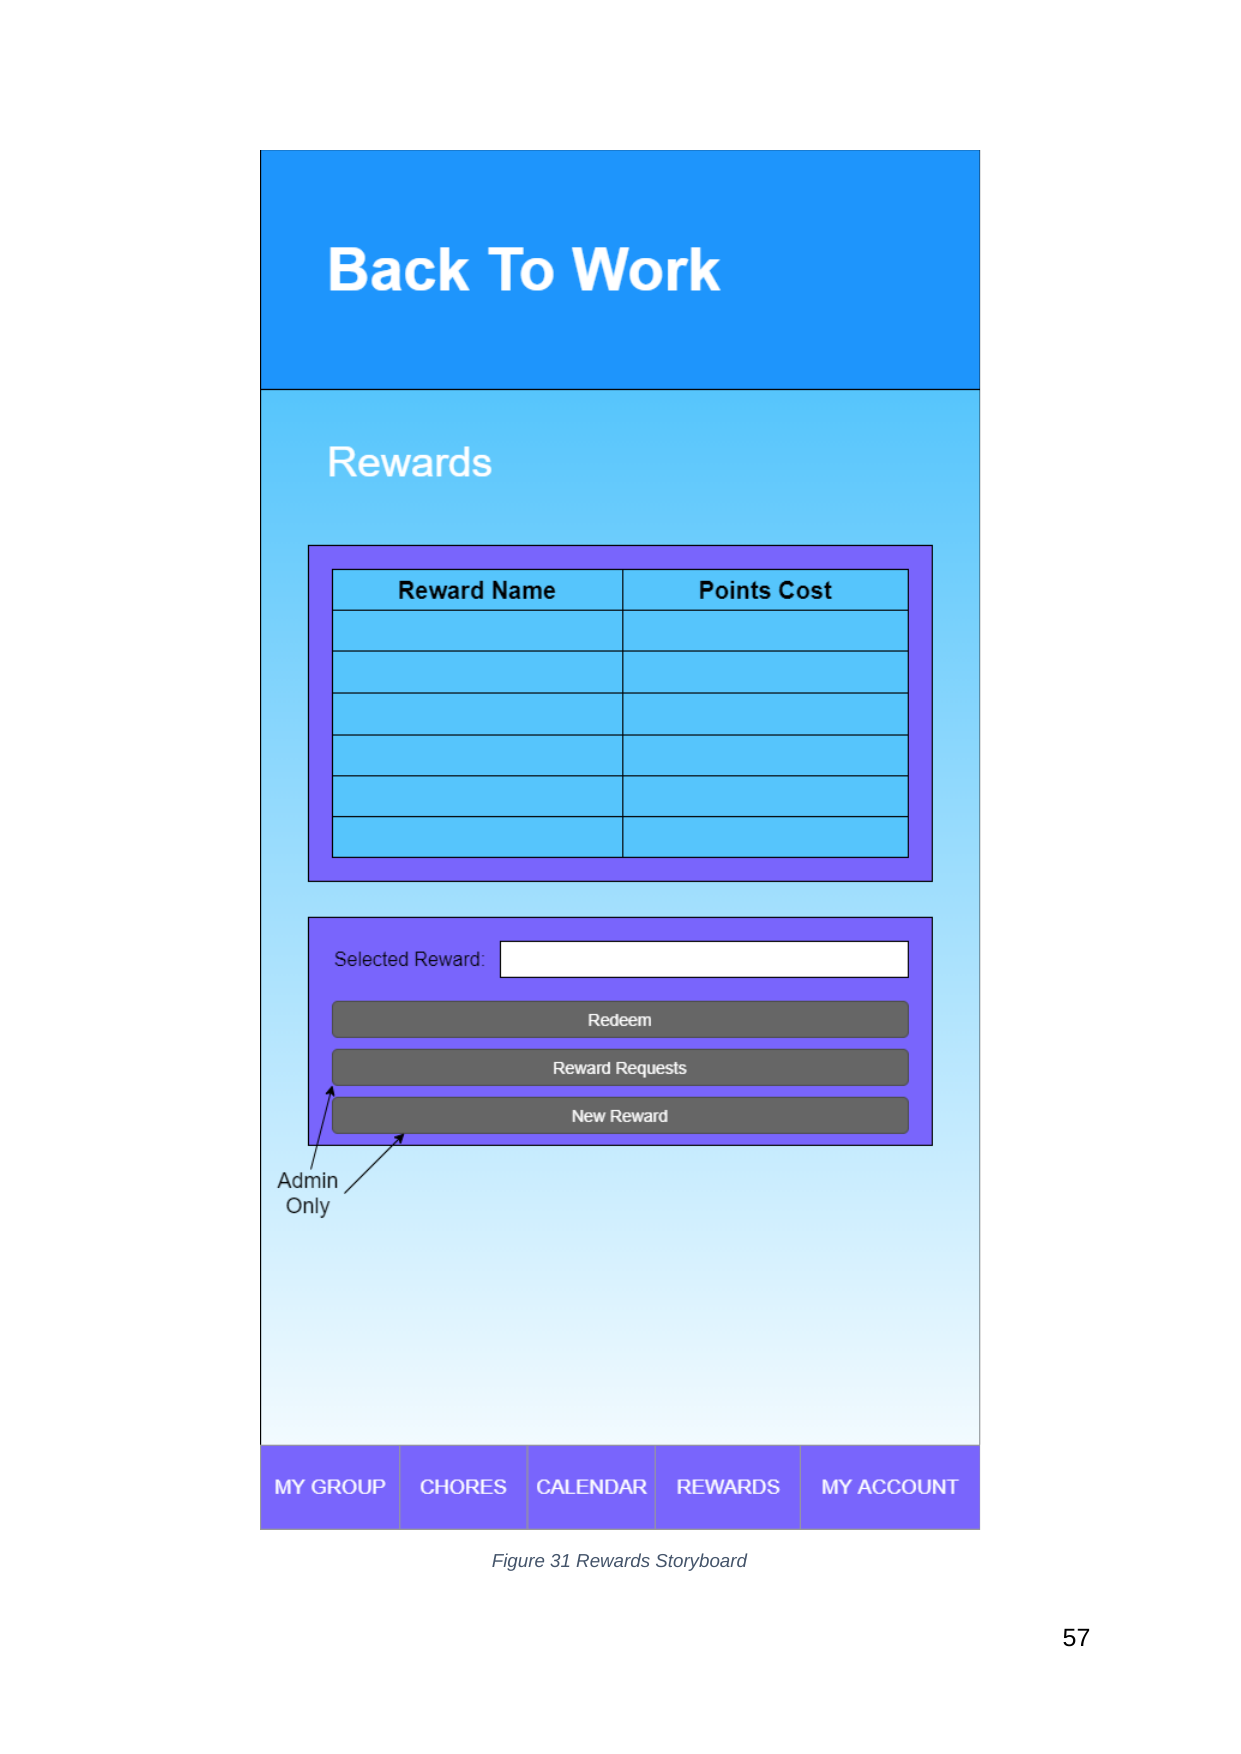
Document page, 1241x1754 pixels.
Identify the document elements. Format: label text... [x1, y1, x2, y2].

text Figure 31 Rewards Storyboard [150, 1550, 1090, 1572]
picture [260, 150, 981, 1530]
